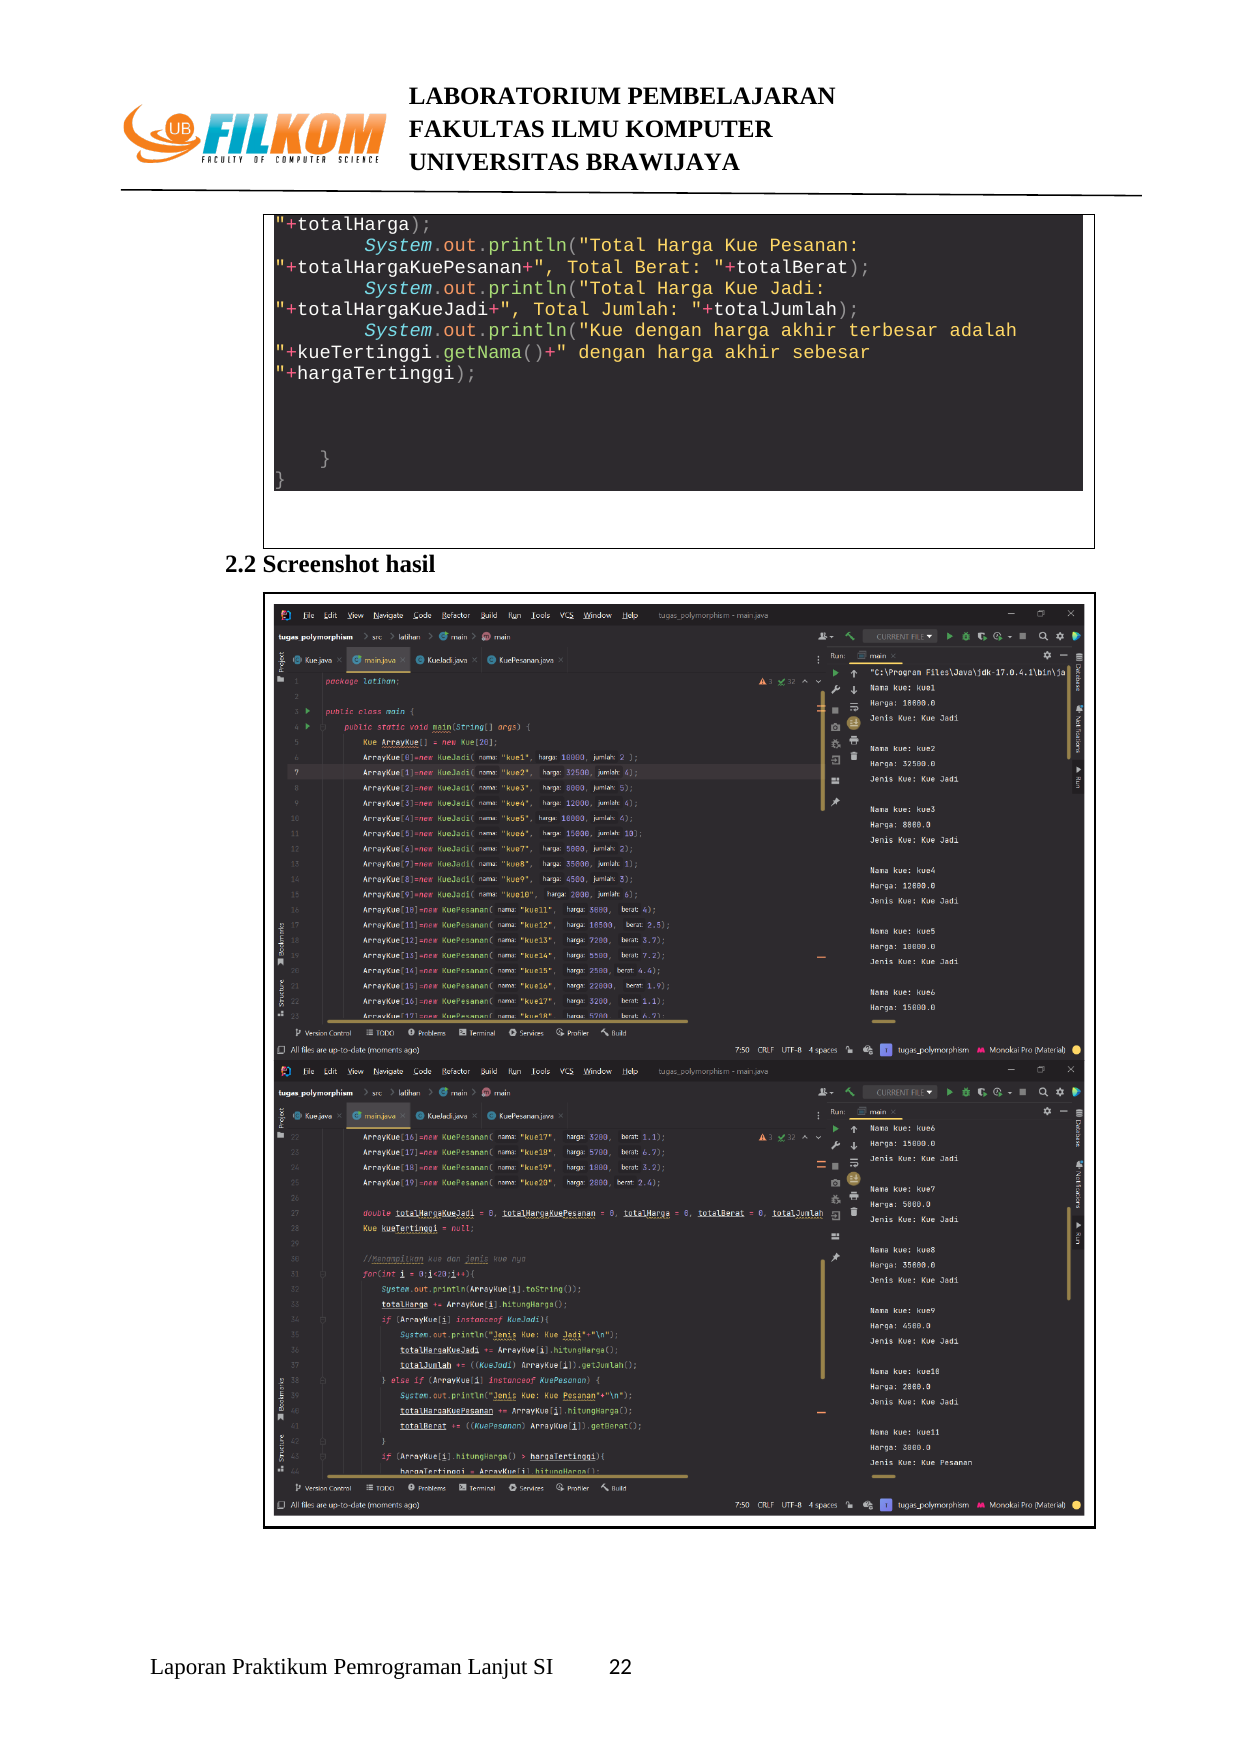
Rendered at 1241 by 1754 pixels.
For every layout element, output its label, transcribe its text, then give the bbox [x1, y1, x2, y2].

picture [123, 104, 387, 163]
table_header [265, 594, 1094, 1526]
picture [273, 604, 1085, 1516]
list Screenshot hasil [225, 549, 1095, 577]
